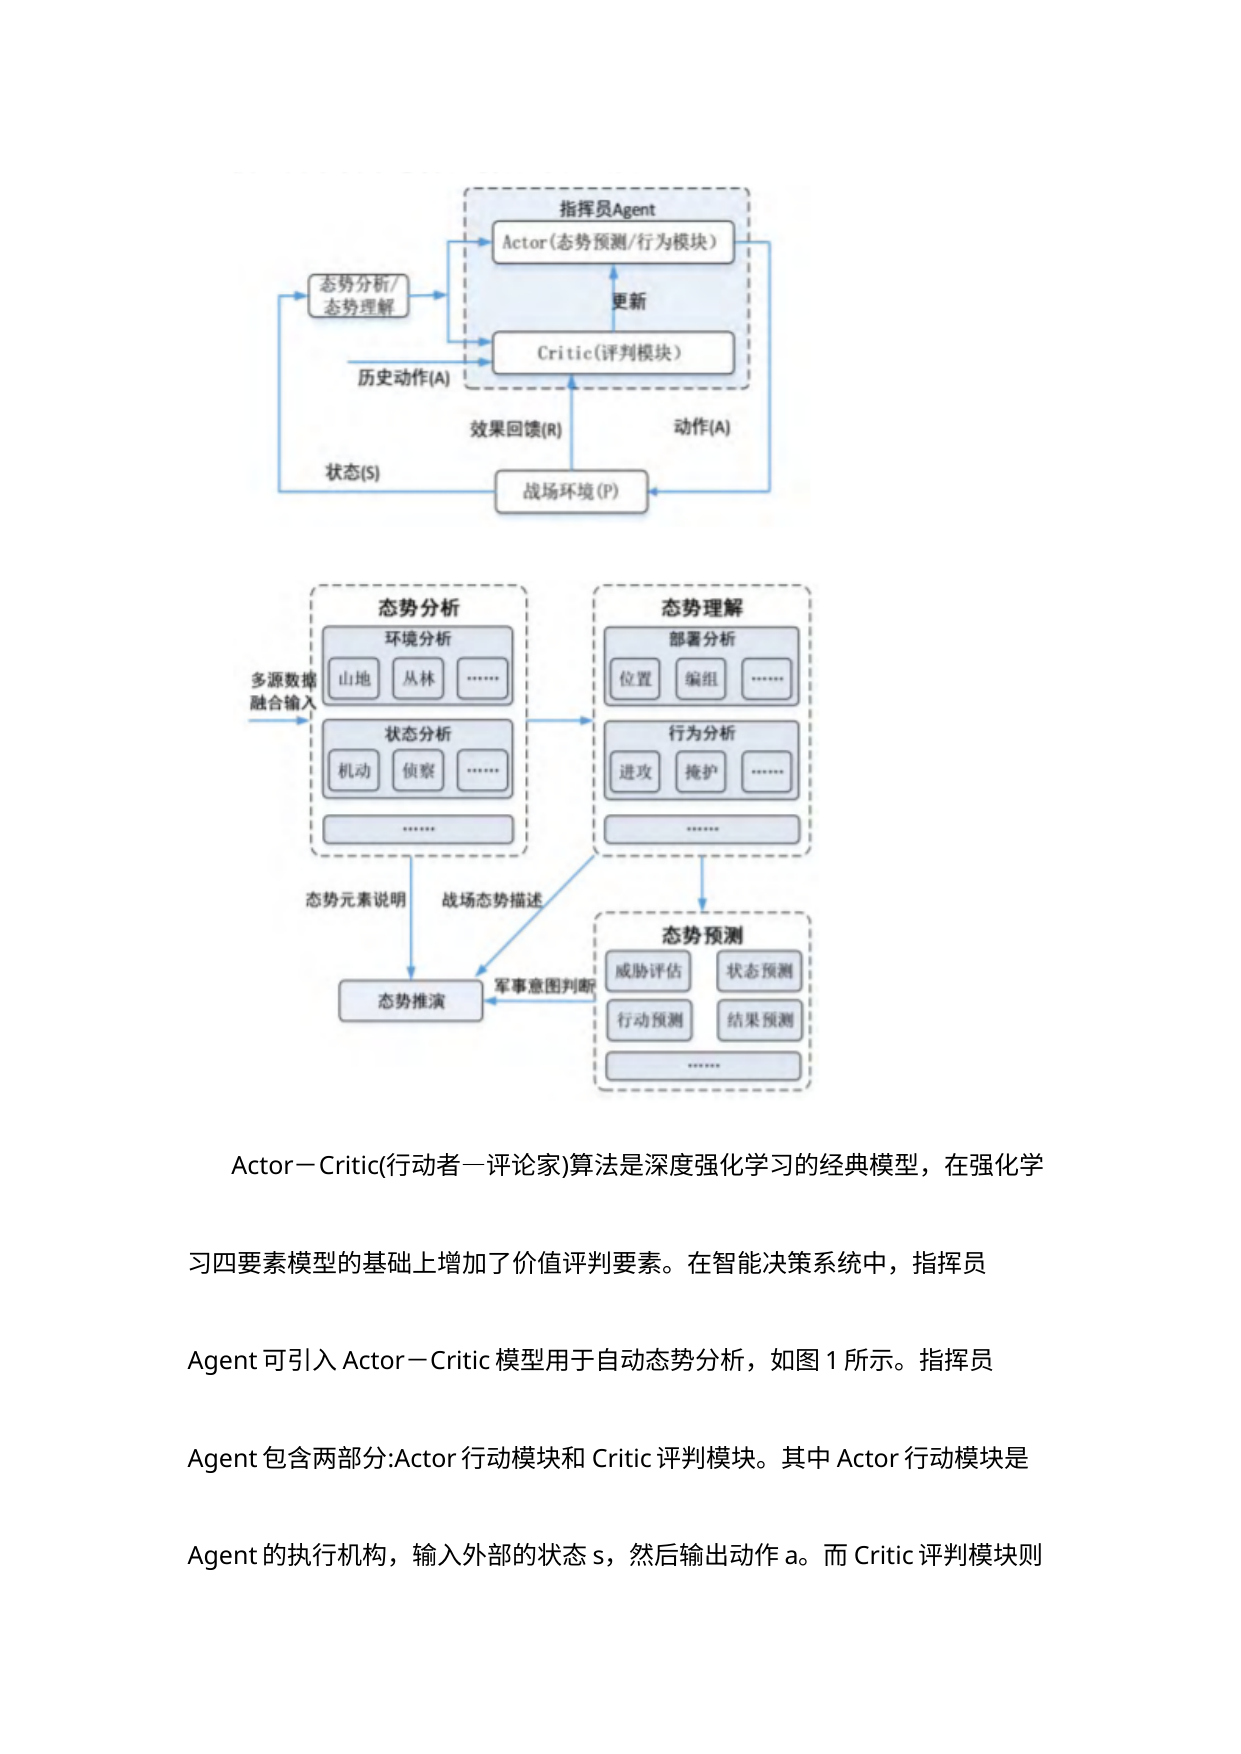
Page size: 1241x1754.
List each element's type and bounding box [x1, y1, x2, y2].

picture [231, 172, 817, 542]
picture [232, 572, 840, 1111]
text [187, 1131, 1053, 1586]
